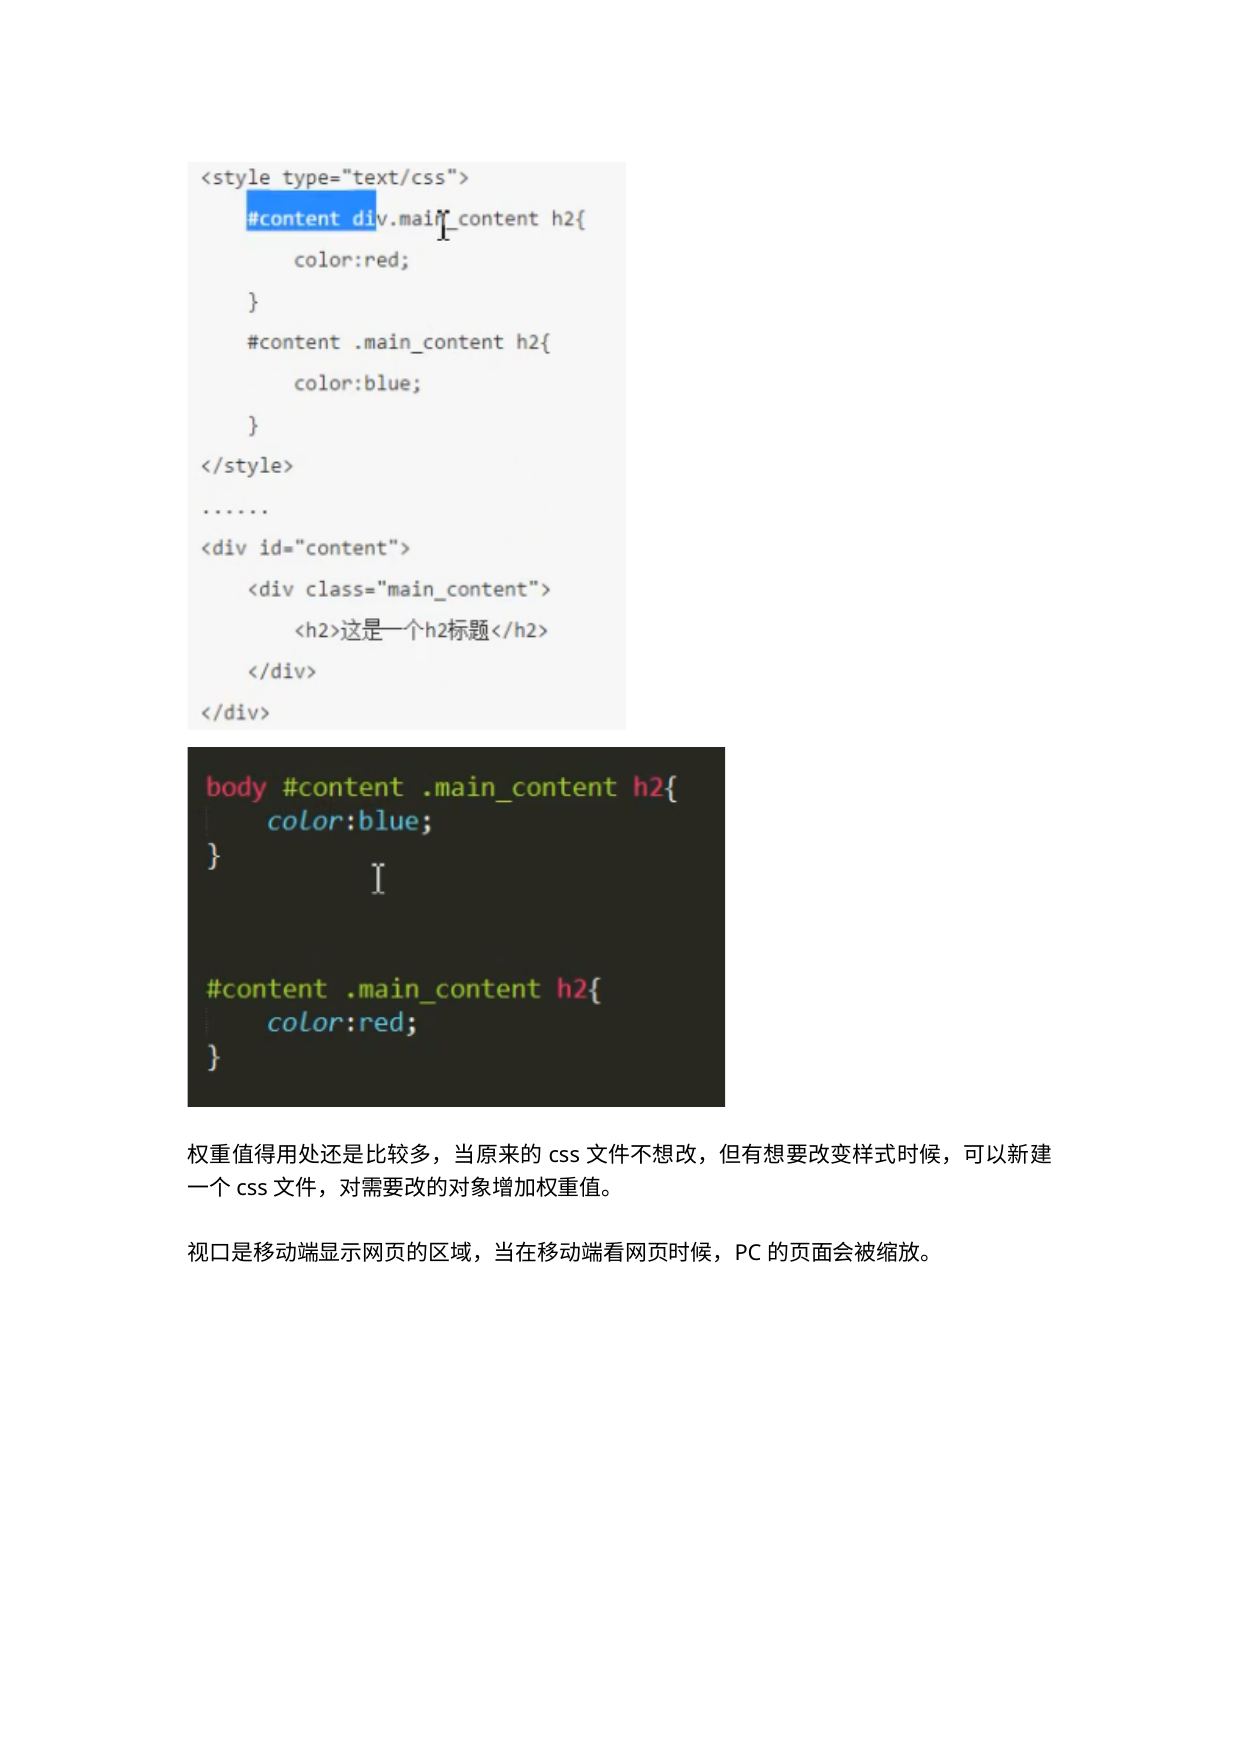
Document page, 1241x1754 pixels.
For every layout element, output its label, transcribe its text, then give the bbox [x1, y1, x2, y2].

text 视口是移动端显示网页的区域，当在移动端看网页时候，PC 的页面会被缩放。 [187, 1234, 1053, 1267]
picture [187, 162, 627, 730]
text 权重值得用处还是比较多，当原来的 css 文件不想改，但有想要改变样式时候，可以新建一个 css 文件，对需要改的对象增加权重值。 [187, 1137, 1053, 1202]
picture [187, 747, 726, 1107]
